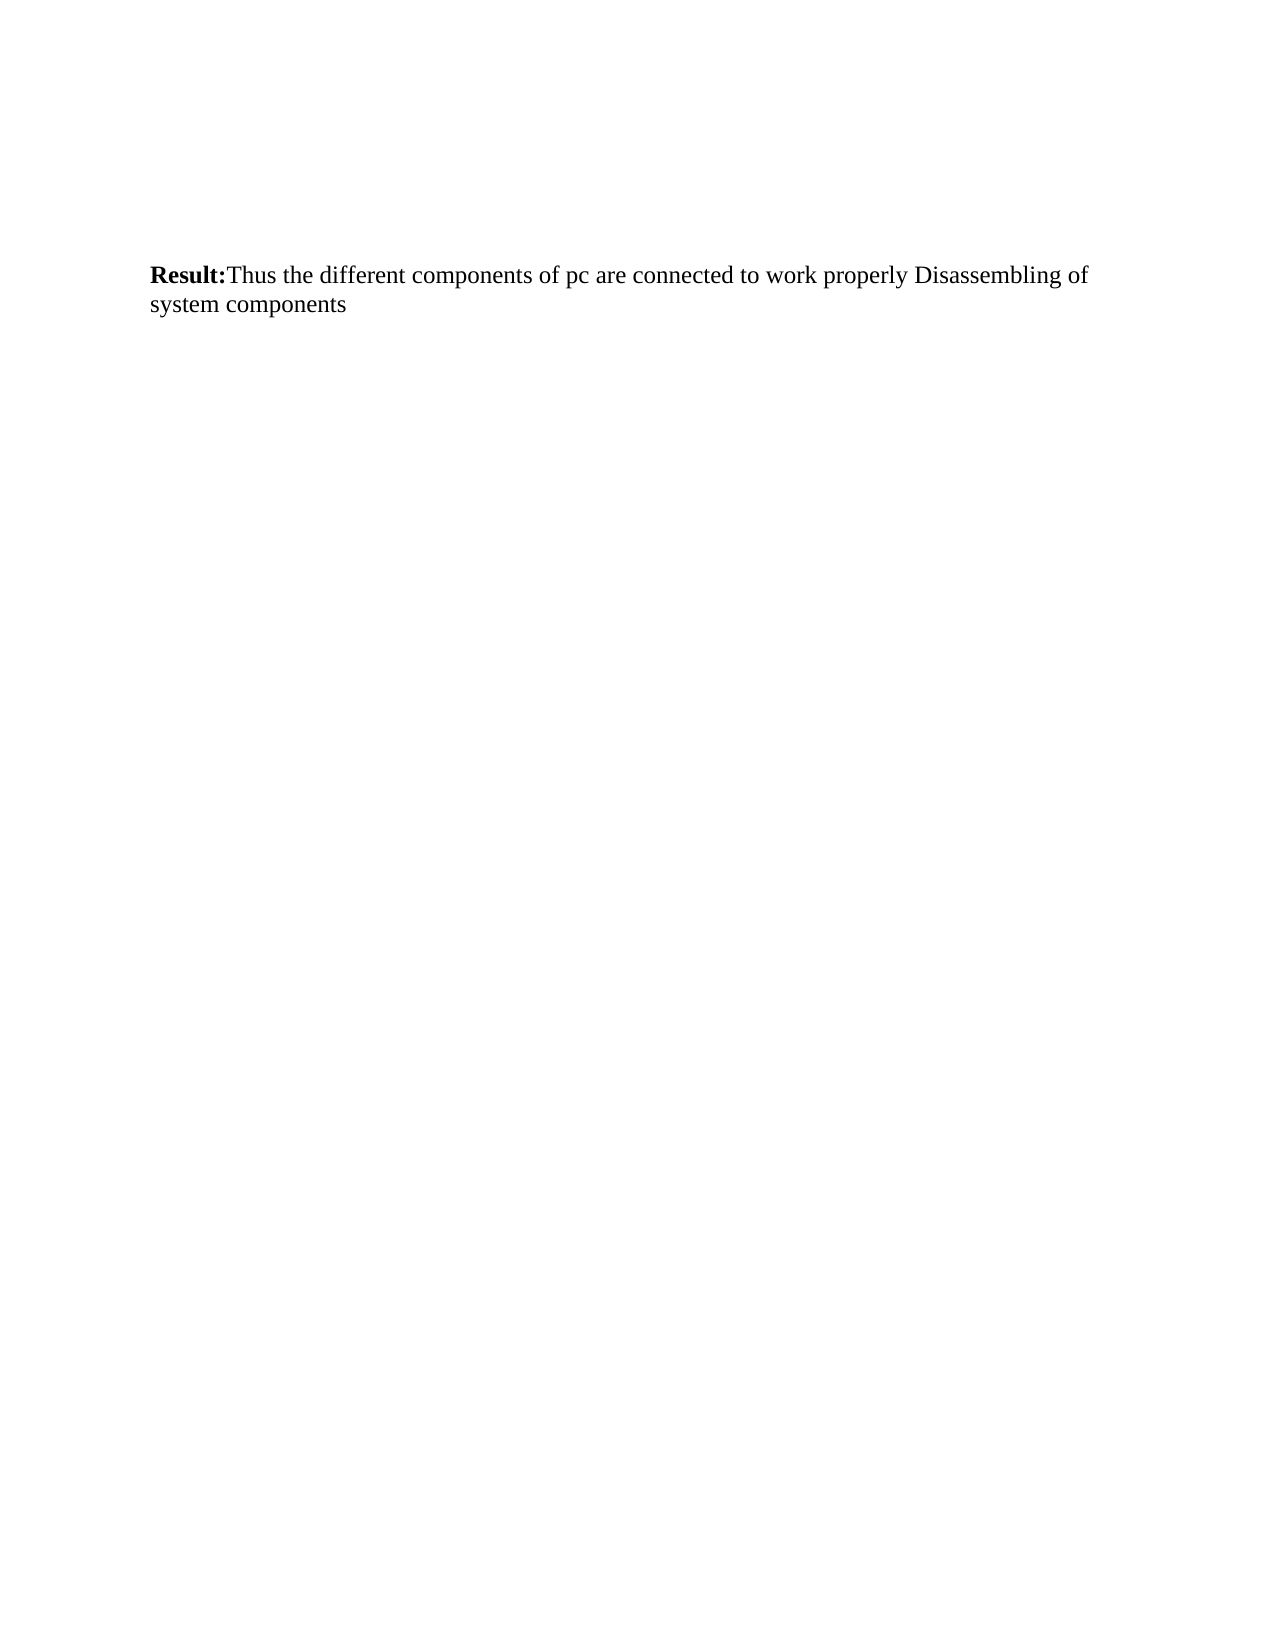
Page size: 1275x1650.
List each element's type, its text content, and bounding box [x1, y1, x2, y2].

text Result:Thus the different components of pc are connected to work properly Disassembling of system components [150, 261, 1125, 318]
